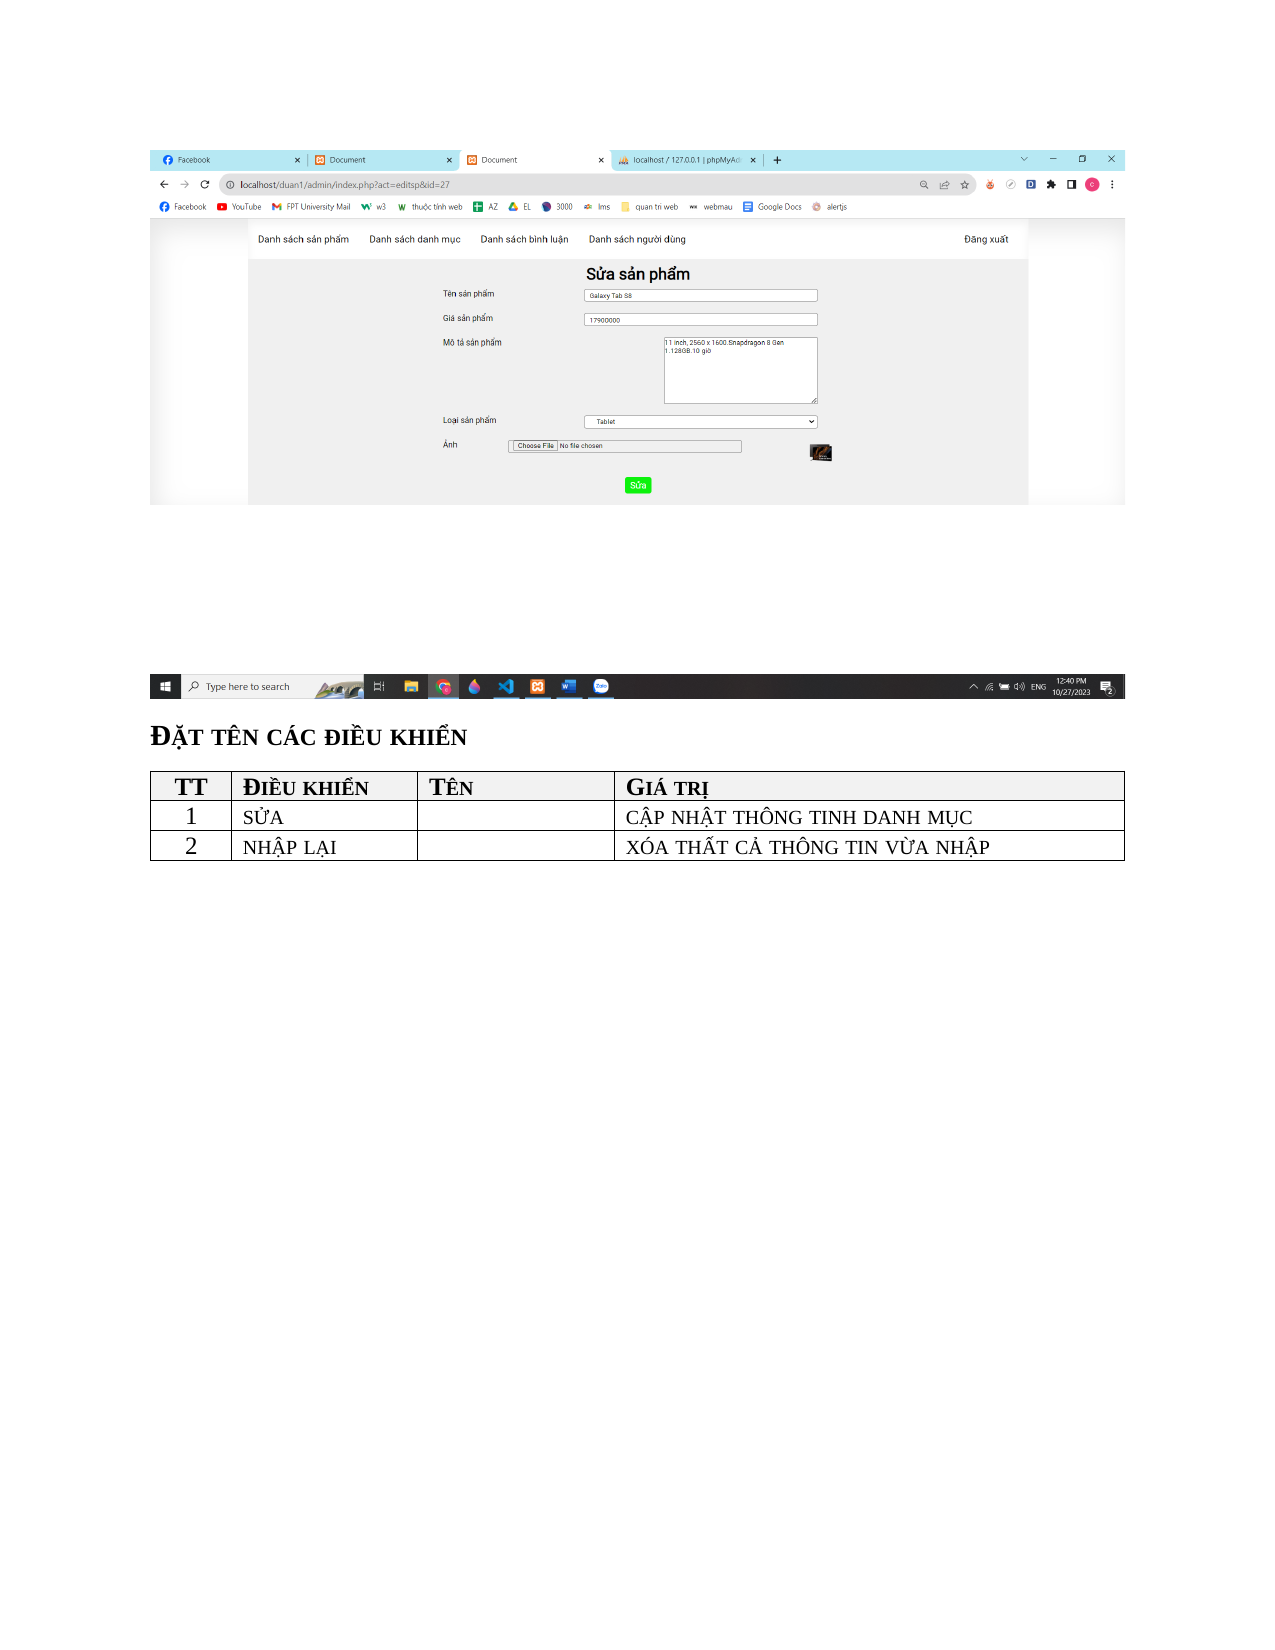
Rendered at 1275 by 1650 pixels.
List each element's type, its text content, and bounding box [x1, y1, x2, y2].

table_cell [418, 801, 614, 830]
text Đặt tên các điều khiển [150, 718, 1125, 751]
picture [150, 150, 1125, 699]
table_cell sửa [232, 801, 417, 830]
table_cell xóa thất cả thông tin vừa nhập [615, 831, 1124, 860]
table_cell nhập lại [232, 831, 417, 860]
table_header Giá trị [615, 772, 1124, 800]
table_header TT [151, 772, 231, 800]
table_cell [418, 831, 614, 860]
table_cell cập nhật thông tinh danh mục [615, 801, 1124, 830]
table_cell 1 [151, 801, 231, 830]
table_header Điều khiển [232, 772, 417, 800]
table_cell 2 [151, 831, 231, 860]
table_header Tên [418, 772, 614, 800]
